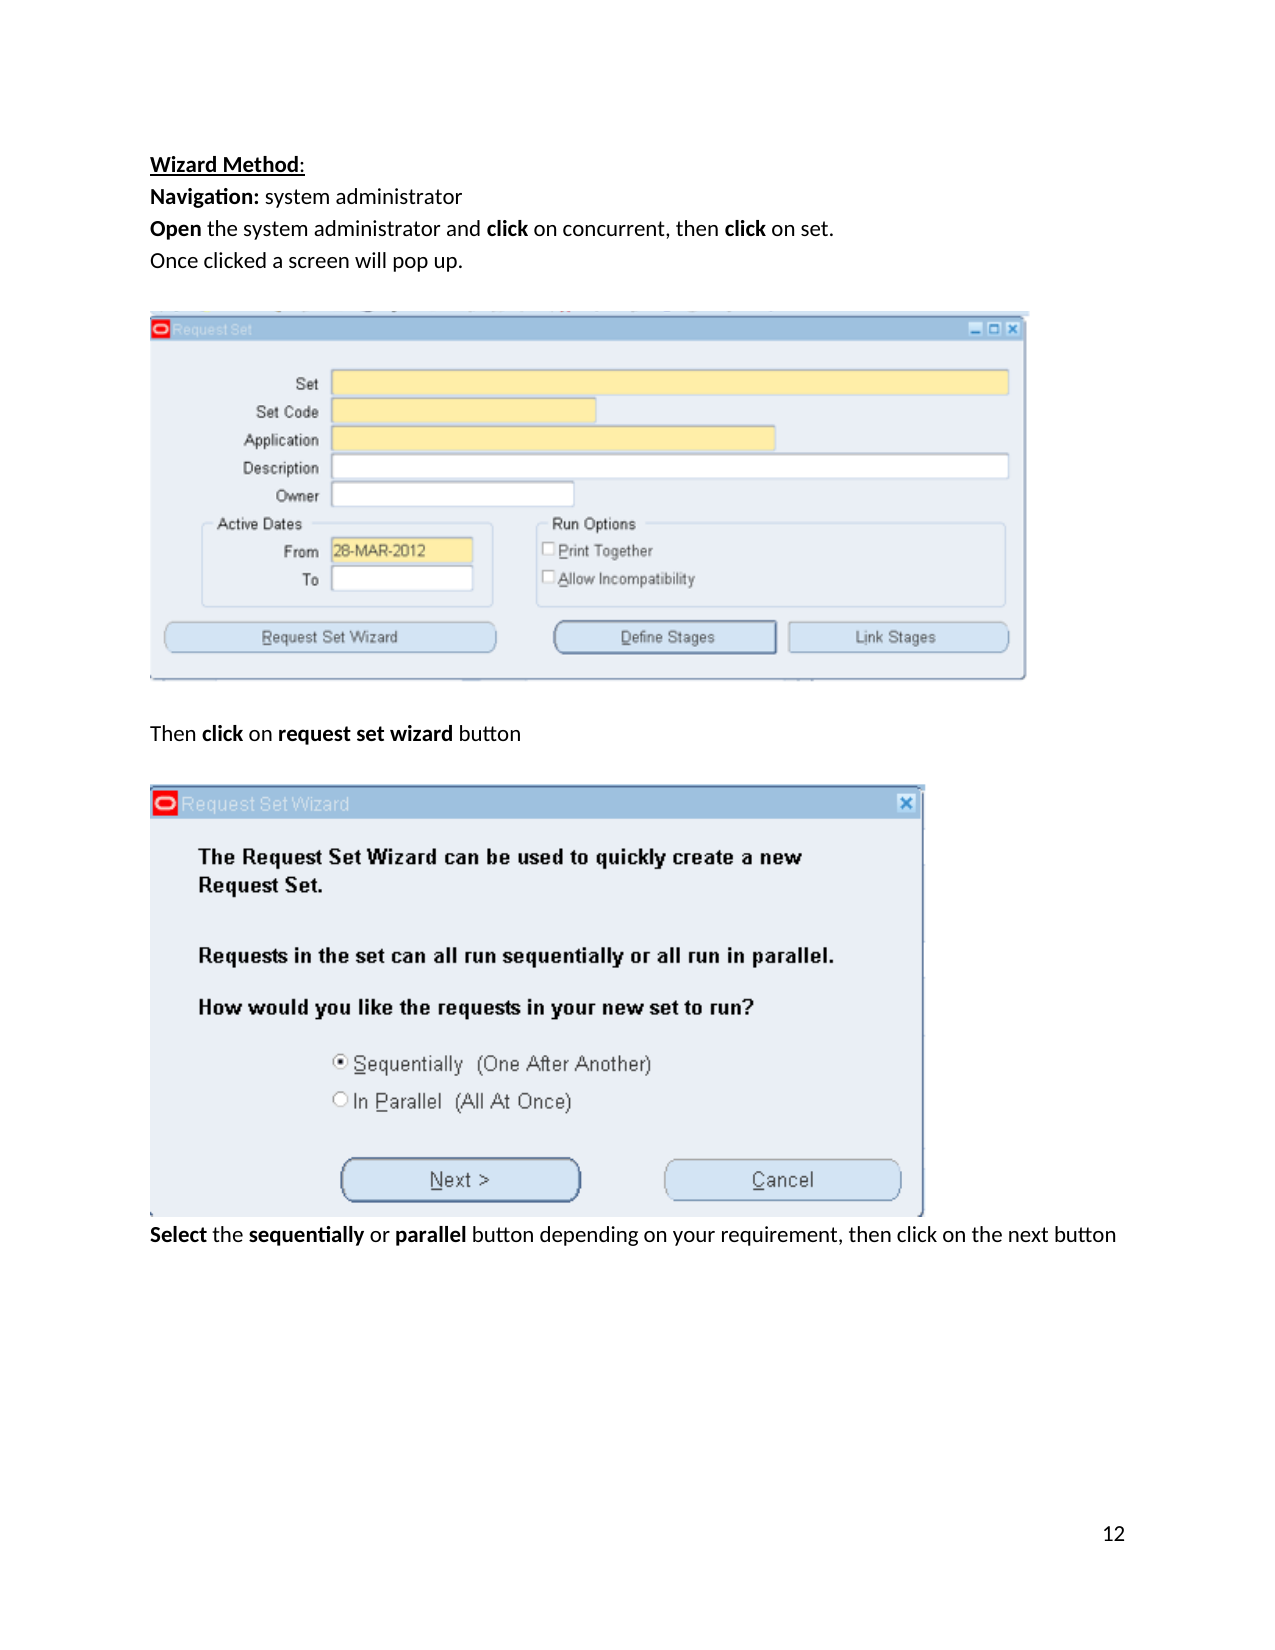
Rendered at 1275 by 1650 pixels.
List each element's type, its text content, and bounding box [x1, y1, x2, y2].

text Once clicked a screen will pop up. [150, 247, 1125, 274]
text Navigation: system administrator [150, 182, 1125, 210]
picture [150, 311, 1033, 683]
text Select the sequentially or parallel button depending on your requirement, then click on the next button [150, 1221, 1125, 1248]
text Open the system administrator and click on concurrent, then click on set. [150, 214, 1125, 242]
picture [150, 783, 927, 1217]
text Wizard Method: [150, 150, 1125, 178]
text Then click on request set wizard button [150, 719, 1125, 747]
